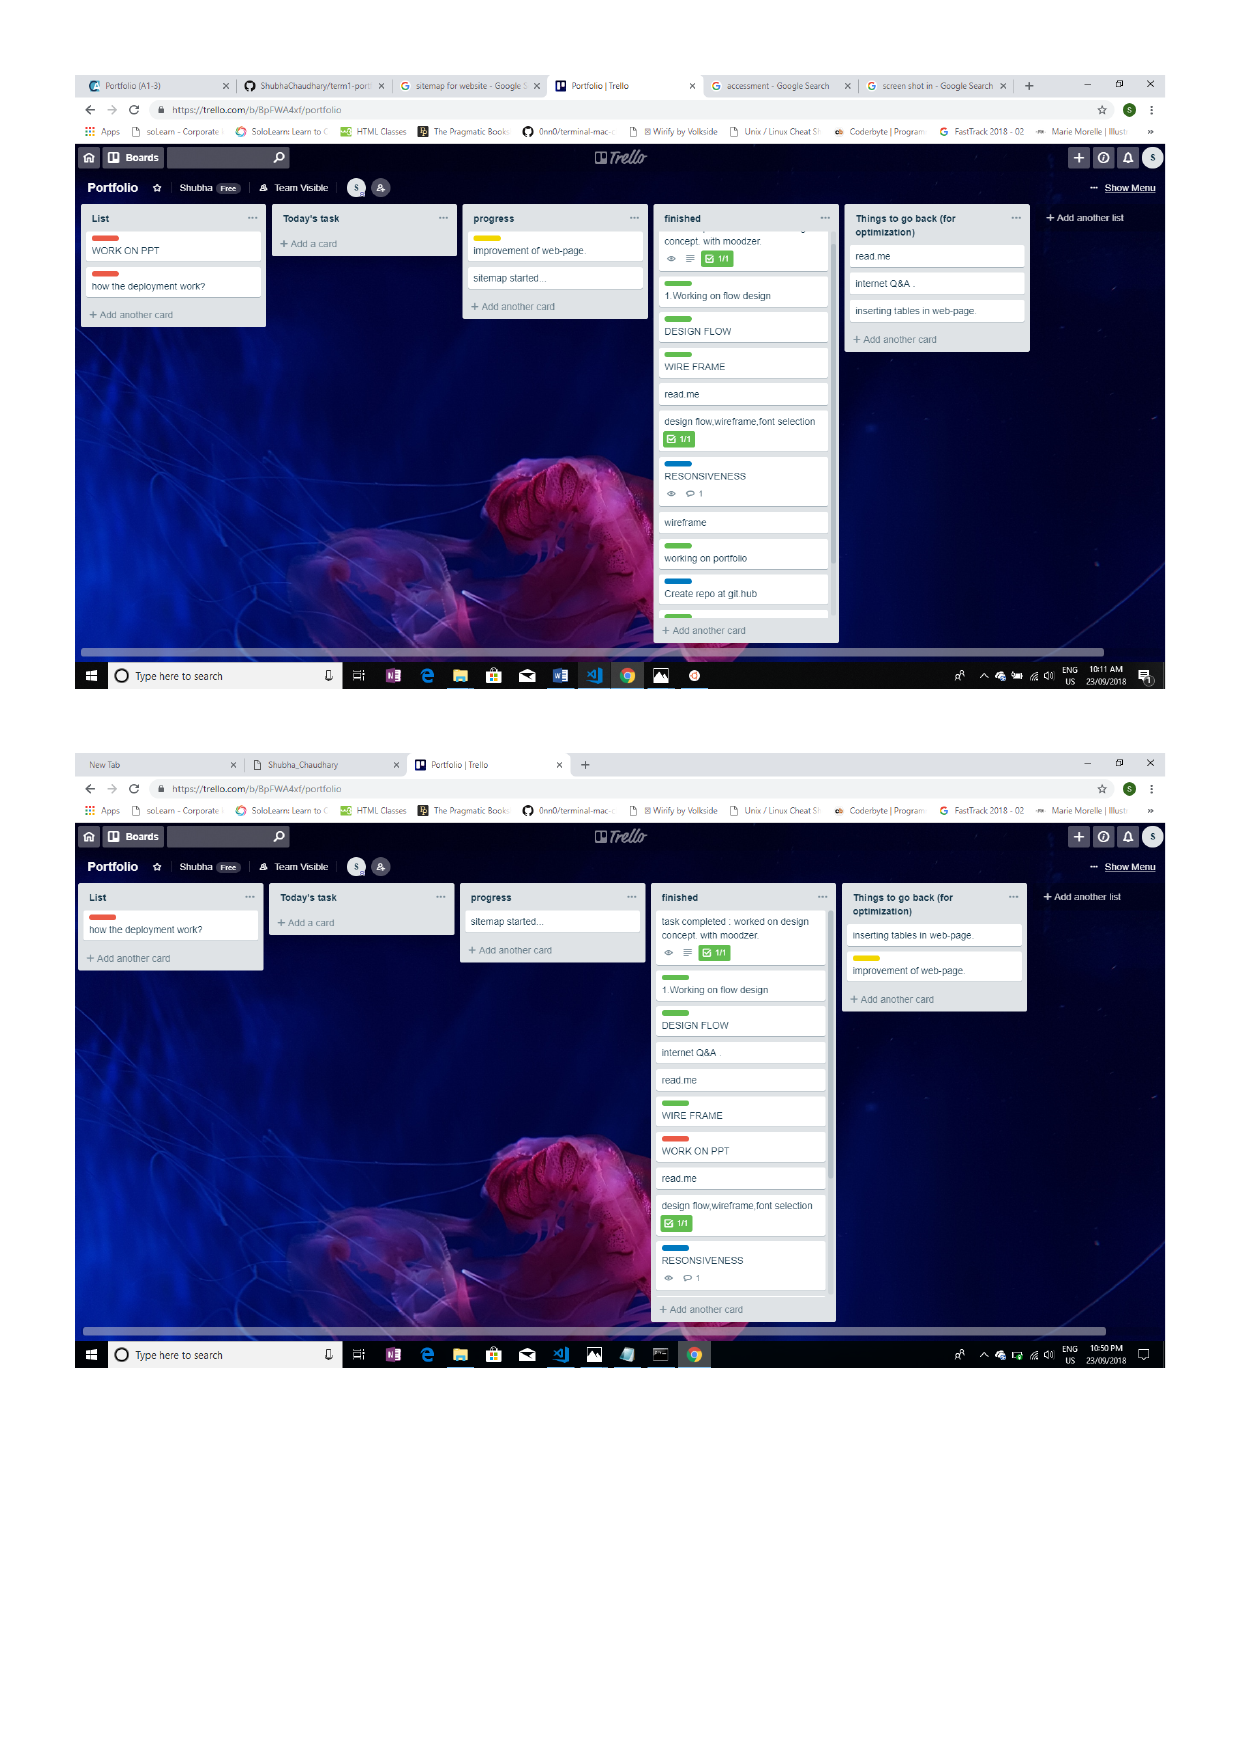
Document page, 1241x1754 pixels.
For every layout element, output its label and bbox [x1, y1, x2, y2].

picture [75, 753, 1166, 1368]
picture [75, 75, 1166, 689]
